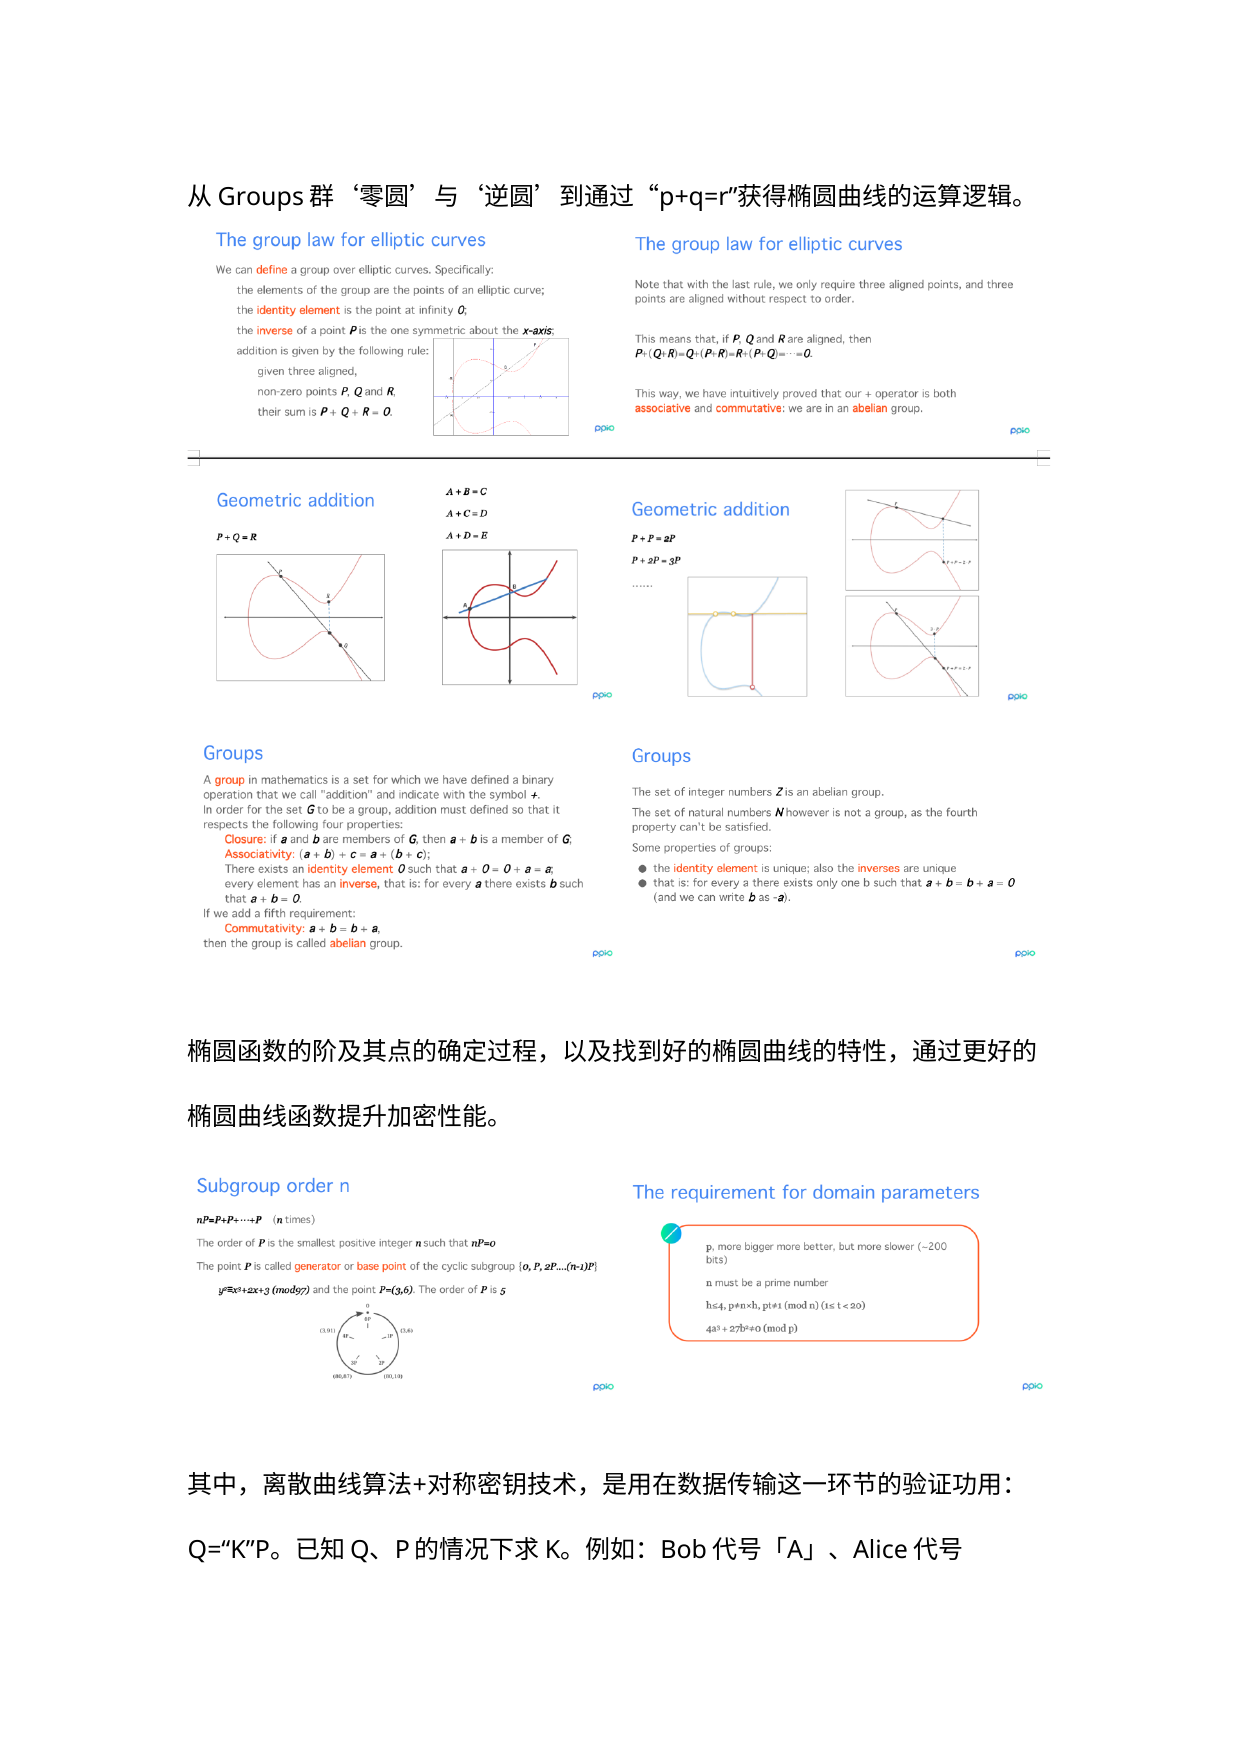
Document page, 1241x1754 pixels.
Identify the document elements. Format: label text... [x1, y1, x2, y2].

picture [187, 714, 1050, 985]
picture [187, 1147, 1052, 1408]
picture [187, 227, 1051, 708]
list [187, 1450, 1053, 1580]
